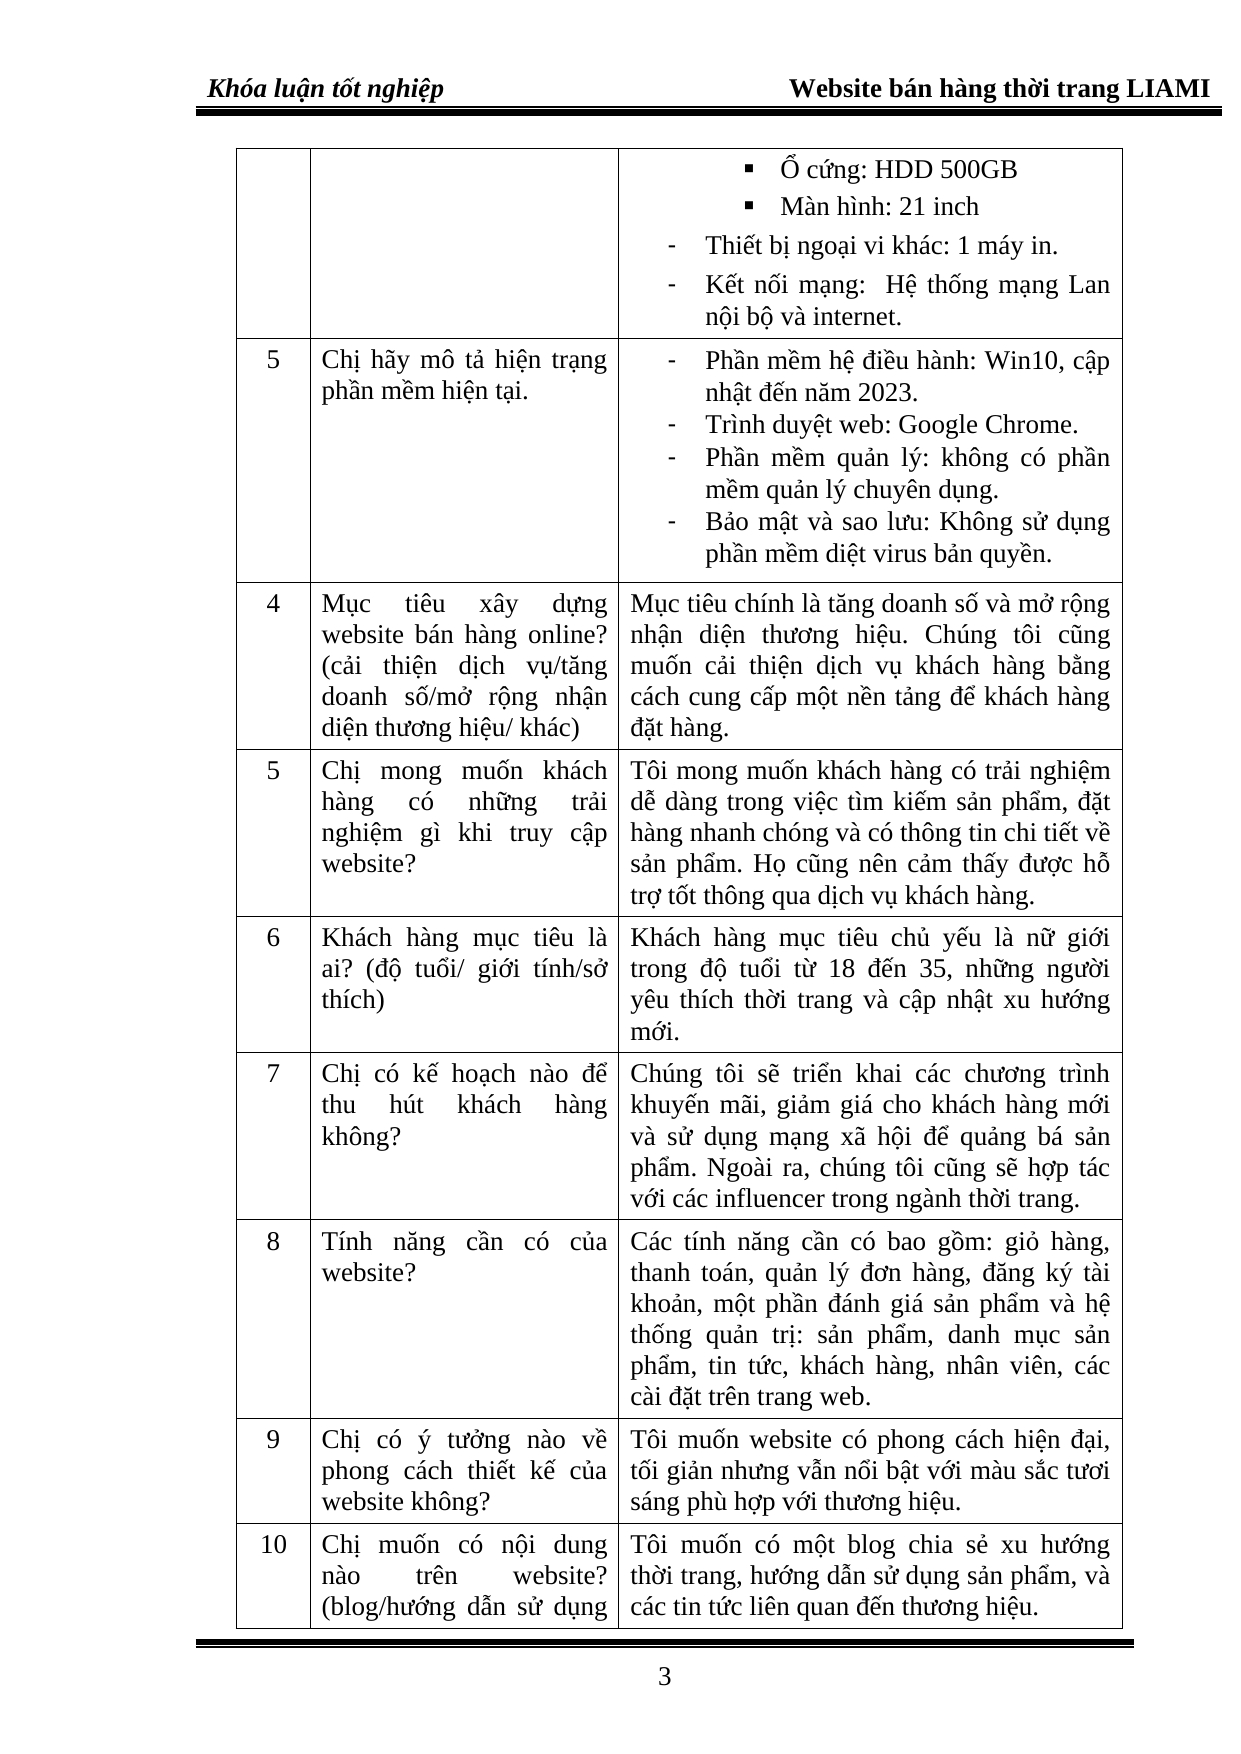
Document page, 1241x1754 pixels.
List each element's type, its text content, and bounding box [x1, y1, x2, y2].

table_cell 4 [237, 149, 310, 338]
table_cell Phần mềm hệ điều hành: Win10, cập nhật đến năm 2023. Trình duyệt web: Google Chrome. Phần mềm quản lý: không có phần mềm quản lý chuyên dụng. Bảo mật và sao lưu: Không sử dụng phần mềm diệt virus bản quyền. [619, 339, 1122, 582]
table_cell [619, 149, 1122, 338]
table_cell Chúng tôi sẽ triển khai các chương trình khuyến mãi, giảm giá cho khách hàng mới và sử dụng mạng xã hội để quảng bá sản phẩm. Ngoài ra, chúng tôi cũng sẽ hợp tác với các influencer trong ngành thời trang. [619, 1053, 1122, 1219]
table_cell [619, 1524, 1122, 1627]
table_cell 5 [237, 339, 310, 582]
table_cell Khách hàng mục tiêu chủ yếu là nữ giới trong độ tuổi từ 18 đến 35, những người yêu thích thời trang và cập nhật xu hướng mới. [619, 917, 1122, 1052]
table_cell 7 [237, 1053, 310, 1219]
table_cell Tôi muốn website có phong cách hiện đại, tối giản nhưng vẫn nổi bật với màu sắc tươi sáng phù hợp với thương hiệu. [619, 1419, 1122, 1523]
table_cell Chị có ý tưởng nào về phong cách thiết kế của website không? [311, 1419, 618, 1523]
table_cell Chị hãy mô tả hiện trạng phần mềm hiện tại. [311, 339, 618, 582]
table_cell Chị mong muốn khách hàng có những trải nghiệm gì khi truy cập website? [311, 750, 618, 916]
table_cell Mục tiêu chính là tăng doanh số và mở rộng nhận diện thương hiệu. Chúng tôi cũng muốn cải thiện dịch vụ khách hàng bằng cách cung cấp một nền tảng để khách hàng đặt hàng. [619, 583, 1122, 749]
table_cell Tính năng cần có của website? [311, 1220, 618, 1418]
table_cell 4 [237, 583, 310, 749]
table_cell Khách hàng mục tiêu là ai? (độ tuổi/ giới tính/sở thích) [311, 917, 618, 1052]
table_cell Mục tiêu xây dựng website bán hàng online? (cải thiện dịch vụ/tăng doanh số/mở rộng nhận diện thương hiệu/ khác) [311, 583, 618, 749]
table_cell Chị có kế hoạch nào để thu hút khách hàng không? [311, 1053, 618, 1219]
table_cell 8 [237, 1220, 310, 1418]
table_cell 9 [237, 1419, 310, 1523]
table_cell 6 [237, 917, 310, 1052]
table_cell Các tính năng cần có bao gồm: giỏ hàng, thanh toán, quản lý đơn hàng, đăng ký tài khoản, một phần đánh giá sản phẩm và hệ thống quản trị: sản phẩm, danh mục sản phẩm, tin tức, khách hàng, nhân viên, các cài đặt trên trang web. [619, 1220, 1122, 1418]
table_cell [311, 149, 618, 338]
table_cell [311, 1524, 618, 1627]
table_cell 5 [237, 750, 310, 916]
table_cell Tôi mong muốn khách hàng có trải nghiệm dễ dàng trong việc tìm kiếm sản phẩm, đặt hàng nhanh chóng và có thông tin chi tiết về sản phẩm. Họ cũng nên cảm thấy được hỗ trợ tốt thông qua dịch vụ khách hàng. [619, 750, 1122, 916]
table_cell 10 [237, 1524, 310, 1627]
